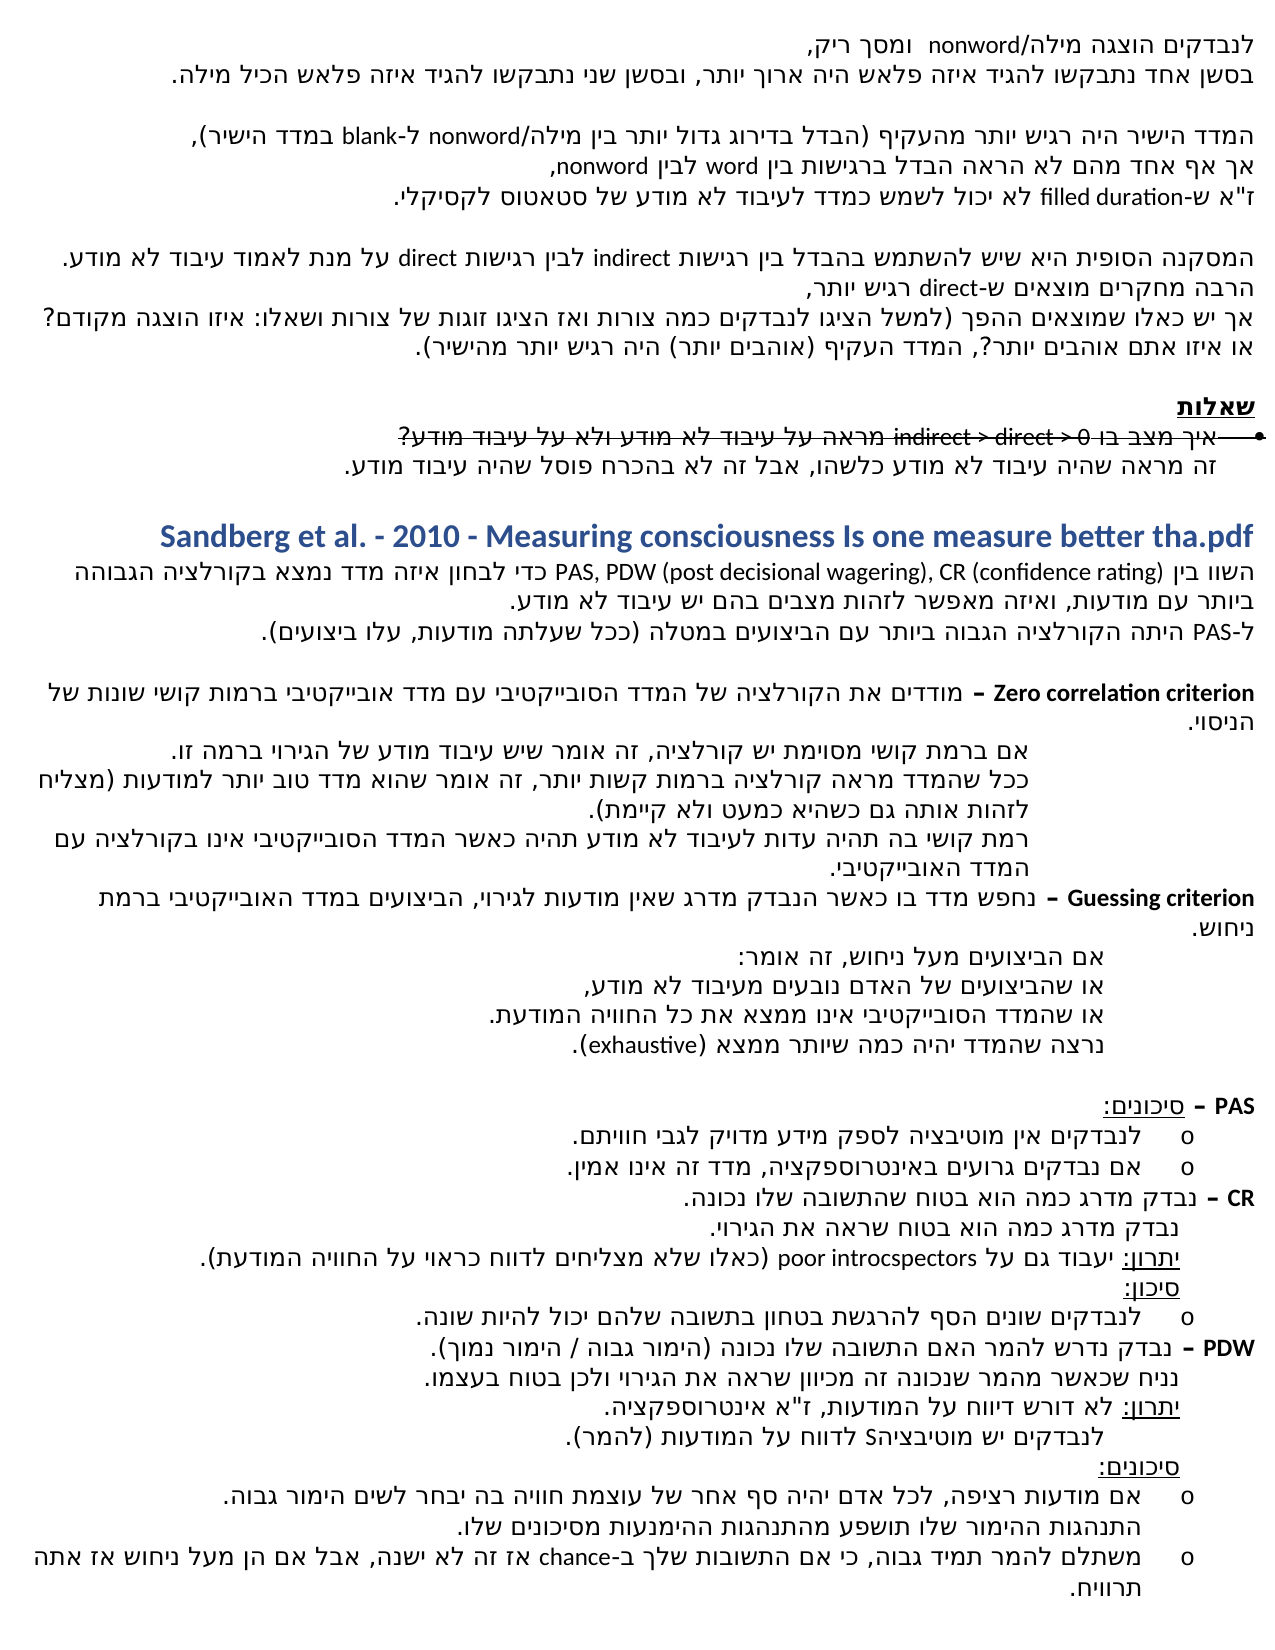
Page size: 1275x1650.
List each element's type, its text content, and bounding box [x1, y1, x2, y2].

text יתרון: יעבוד גם על poor introcspectors (כאלו שלא מצליחים לדווח כראוי על החוויה המודעת). [29, 1242, 1255, 1273]
list זה מראה שהיה עיבוד לא מודע כלשהו, אבל זה לא בהכרח פוסל שהיה עיבוד מודע. [29, 451, 1218, 481]
text או שהביצועים של האדם נובעים מעיבוד לא מודע, [29, 971, 1180, 1000]
text אם הביצועים מעל ניחוש, זה אומר: [29, 942, 1180, 971]
text אך יש כאלו שמוצאים ההפך (למשל הציגו לנבדקים כמה צורות ואז הציגו זוגות של צורות ושאלו: איזו הוצגה מקודם? או איזו אתם אוהבים יותר?, המדד העקיף (אוהבים יותר) היה רגיש יותר מהישיר). [29, 303, 1255, 361]
text לנבדקים הוצגה מילה/nonword ומסך ריק, [29, 29, 1255, 60]
text רמת קושי בה תהיה עדות לעיבוד לא מודע תהיה כאשר המדד הסובייקטיבי אינו בקורלציה עם המדד האובייקטיבי. [29, 824, 1030, 882]
text ז"א ש-filled duration לא יכול לשמש כמדד לעיבוד לא מודע של סטאטוס לקסיקלי. [29, 181, 1255, 211]
text המדד הישיר היה רגיש יותר מהעקיף (הבדל בדירוג גדול יותר בין מילה/nonword ל-blank במדד הישיר), [29, 120, 1255, 150]
text השוו בין PAS, PDW (post decisional wagering), CR (confidence rating) כדי לבחון איזה מדד נמצא בקורלציה הגבוהה ביותר עם מודעות, ואיזה מאפשר לזהות מצבים בהם יש עיבוד לא מודע. [29, 556, 1255, 616]
list לנבדקים שונים הסף להרגשת בטחון בתשובה שלהם יכול להיות שונה. [29, 1302, 1180, 1333]
text המסקנה הסופית היא שיש להשתמש בהבדל בין רגישות indirect לבין רגישות direct על מנת לאמוד עיבוד לא מודע. [29, 242, 1255, 272]
text שאלות [29, 392, 1255, 421]
text PAS – סיכונים: [29, 1091, 1255, 1121]
text הרבה מחקרים מוצאים ש-direct רגיש יותר, [29, 272, 1255, 303]
list התנהגות ההימור שלו תושפע מהתנהגות ההימנעות מסיכונים שלו. [29, 1512, 1143, 1541]
text ל-PAS היתה הקורלציה הגבוה ביותר עם הביצועים במטלה (ככל שעלתה מודעות, עלו ביצועים). [29, 616, 1255, 646]
text Zero correlation criterion – מודדים את הקורלציה של המדד הסובייקטיבי עם מדד אובייקטיבי ברמות קושי שונות של הניסוי. [29, 677, 1255, 736]
text PDW – נבדק נדרש להמר האם התשובה שלו נכונה (הימור גבוה / הימור נמוך). [29, 1333, 1255, 1363]
text אם ברמת קושי מסוימת יש קורלציה, זה אומר שיש עיבוד מודע של הגירוי ברמה זו. [29, 736, 1105, 766]
subtitle Sandberg et al. - 2010 - Measuring consciousness Is one measure better tha.pdf [29, 515, 1255, 556]
text CR – נבדק מדרג כמה הוא בטוח שהתשובה שלו נכונה. [29, 1182, 1255, 1213]
text או שהמדד הסובייקטיבי אינו ממצא את כל החוויה המודעת. [29, 1000, 1180, 1029]
list איך מצב בו indirect > direct > 0 מראה על עיבוד לא מודע ולא על עיבוד מודע? [29, 421, 1255, 451]
list אם נבדקים גרועים באינטרוספקציה, מדד זה אינו אמין. [29, 1152, 1180, 1182]
list אם מודעות רציפה, לכל אדם יהיה סף אחר של עוצמת חוויה בה יבחר לשים הימור גבוה. [29, 1481, 1180, 1512]
text יתרון: לא דורש דיווח על המודעות, ז"א אינטרוספקציה. [29, 1392, 1255, 1421]
text סיכון: [29, 1273, 1255, 1302]
text בסשן אחד נתבקשו להגיד איזה פלאש היה ארוך יותר, ובסשן שני נתבקשו להגיד איזה פלאש הכיל מילה. [29, 60, 1255, 89]
text Guessing criterion – נחפש מדד בו כאשר הנבדק מדרג שאין מודעות לגירוי, הביצועים במדד האובייקטיבי ברמת ניחוש. [29, 882, 1255, 942]
text נרצה שהמדד יהיה כמה שיותר ממצא (exhaustive). [29, 1029, 1180, 1060]
text סיכונים: [29, 1452, 1255, 1481]
list לנבדקים אין מוטיבציה לספק מידע מדויק לגבי חוויתם. [29, 1121, 1180, 1152]
list משתלם להמר תמיד גבוה, כי אם התשובות שלך ב-chance אז זה לא ישנה, אבל אם הן מעל ניחוש אז אתה תרוויח. [29, 1541, 1180, 1602]
text לנבדקים יש מוטיבציהS לדווח על המודעות (להמר). [29, 1421, 1180, 1452]
text ככל שהמדד מראה קורלציה ברמות קשות יותר, זה אומר שהוא מדד טוב יותר למודעות (מצליח לזהות אותה גם כשהיא כמעט ולא קיימת). [29, 766, 1030, 824]
text נניח שכאשר מהמר שנכונה זה מכיוון שראה את הגירוי ולכן בטוח בעצמו. [29, 1363, 1255, 1392]
text נבדק מדרג כמה הוא בטוח שראה את הגירוי. [29, 1213, 1255, 1242]
text אך אף אחד מהם לא הראה הבדל ברגישות בין word לבין nonword, [29, 150, 1255, 181]
